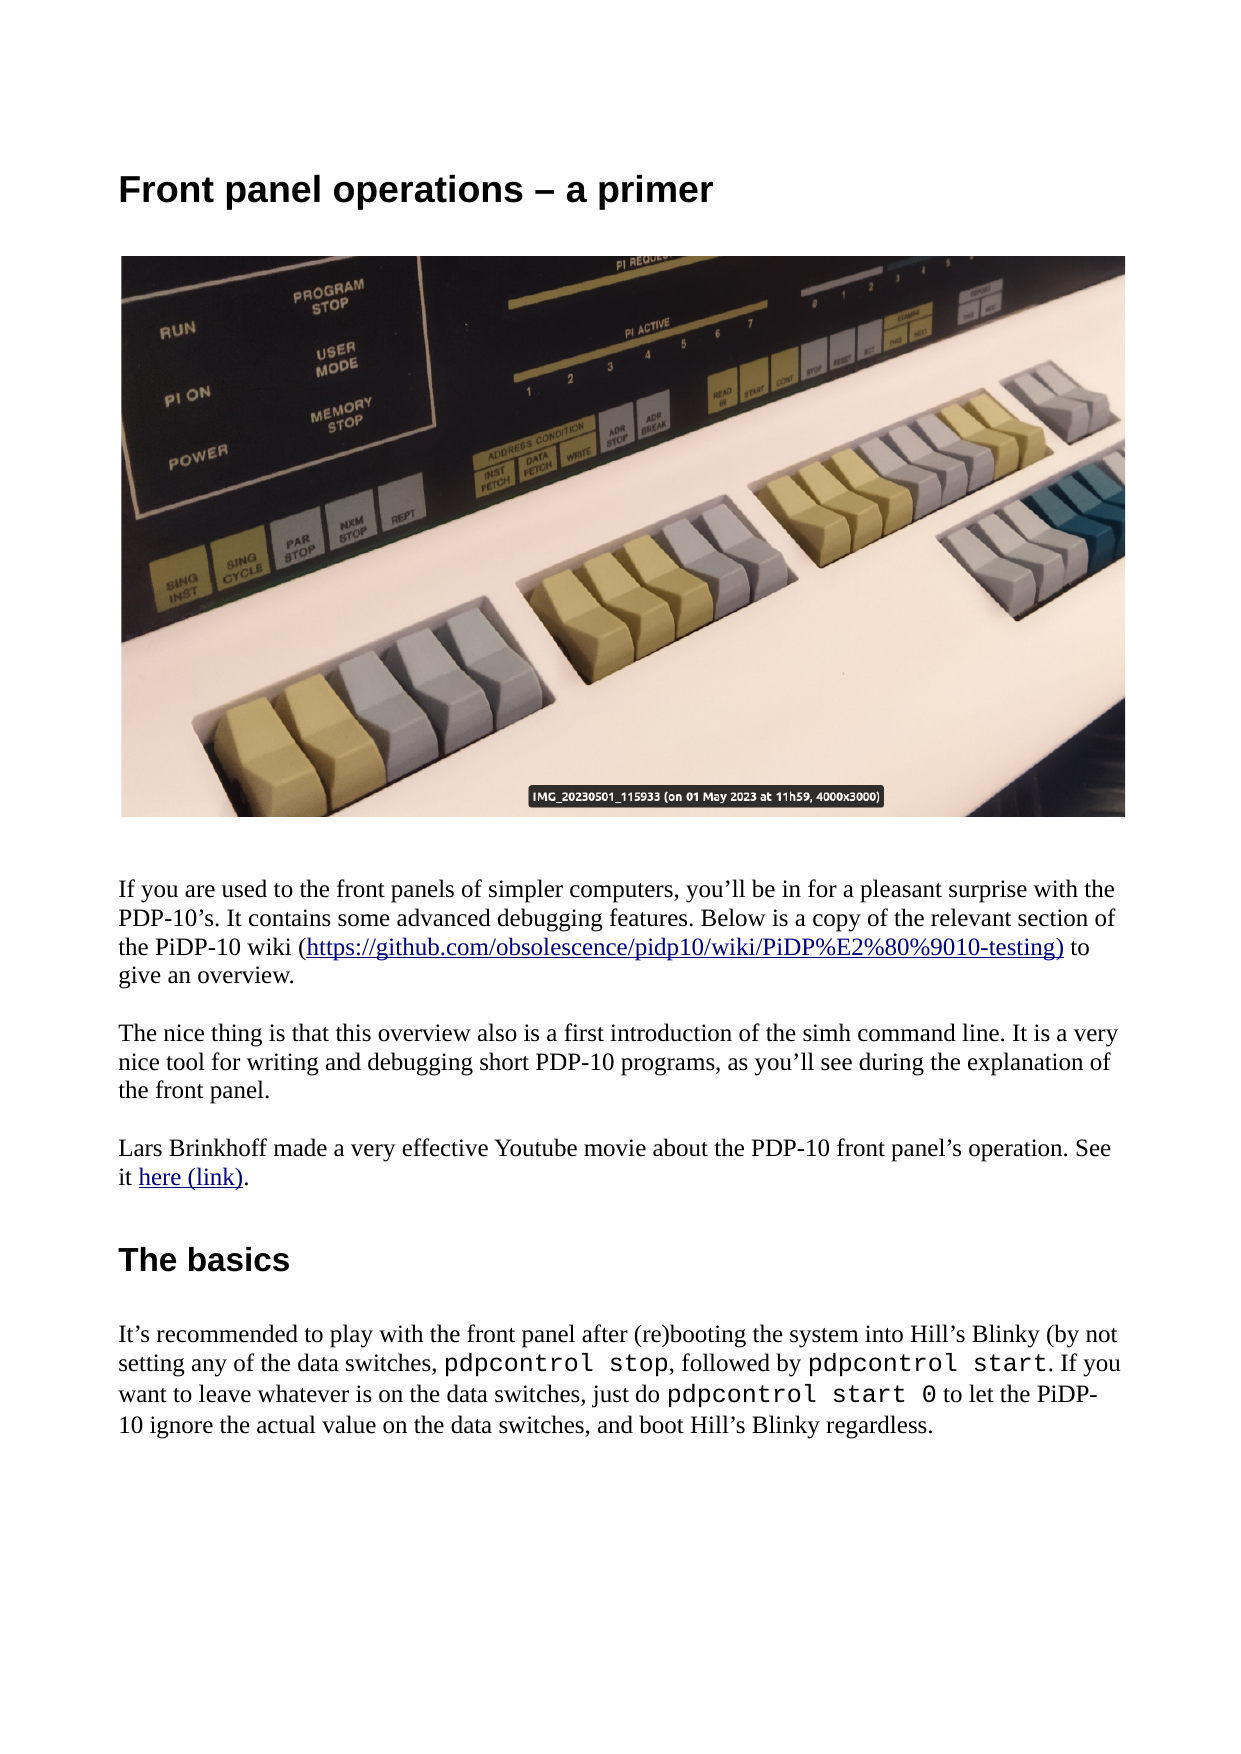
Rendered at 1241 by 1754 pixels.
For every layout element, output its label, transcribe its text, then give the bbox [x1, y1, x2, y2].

picture [121, 256, 1126, 817]
text Lars Brinkhoff made a very effective Youtube movie about the PDP-10 front panel’s operation. See it here (link). [118, 1133, 1122, 1190]
subtitle The basics [118, 1240, 1122, 1278]
text If you are used to the front panels of simpler computers, you’ll be in for a pleasant surprise with the PDP-10’s. It contains some advanced debugging features. Below is a copy of the relevant section of the PiDP-10 wiki (https://github.com/obsolescence/pidp10/wiki/PiDP%E2%80%9010-testing) to give an overview. [118, 874, 1122, 989]
subtitle Front panel operations – a primer [118, 167, 1122, 210]
text The nice thing is that this overview also is a first introduction of the simh command line. It is a very nice tool for writing and debugging short PDP-10 programs, as you’ll see during the explanation of the front panel. [118, 1018, 1122, 1104]
text It’s recommended to play with the front panel after (re)booting the system into Hill’s Blinky (by not setting any of the data switches, pdpcontrol stop, followed by pdpcontrol start. If you want to leave whatever is on the data switches, just do pdpcontrol start 0 to let the PiDP-10 ignore the actual value on the data switches, and boot Hill’s Blinky regardless. [118, 1319, 1122, 1439]
